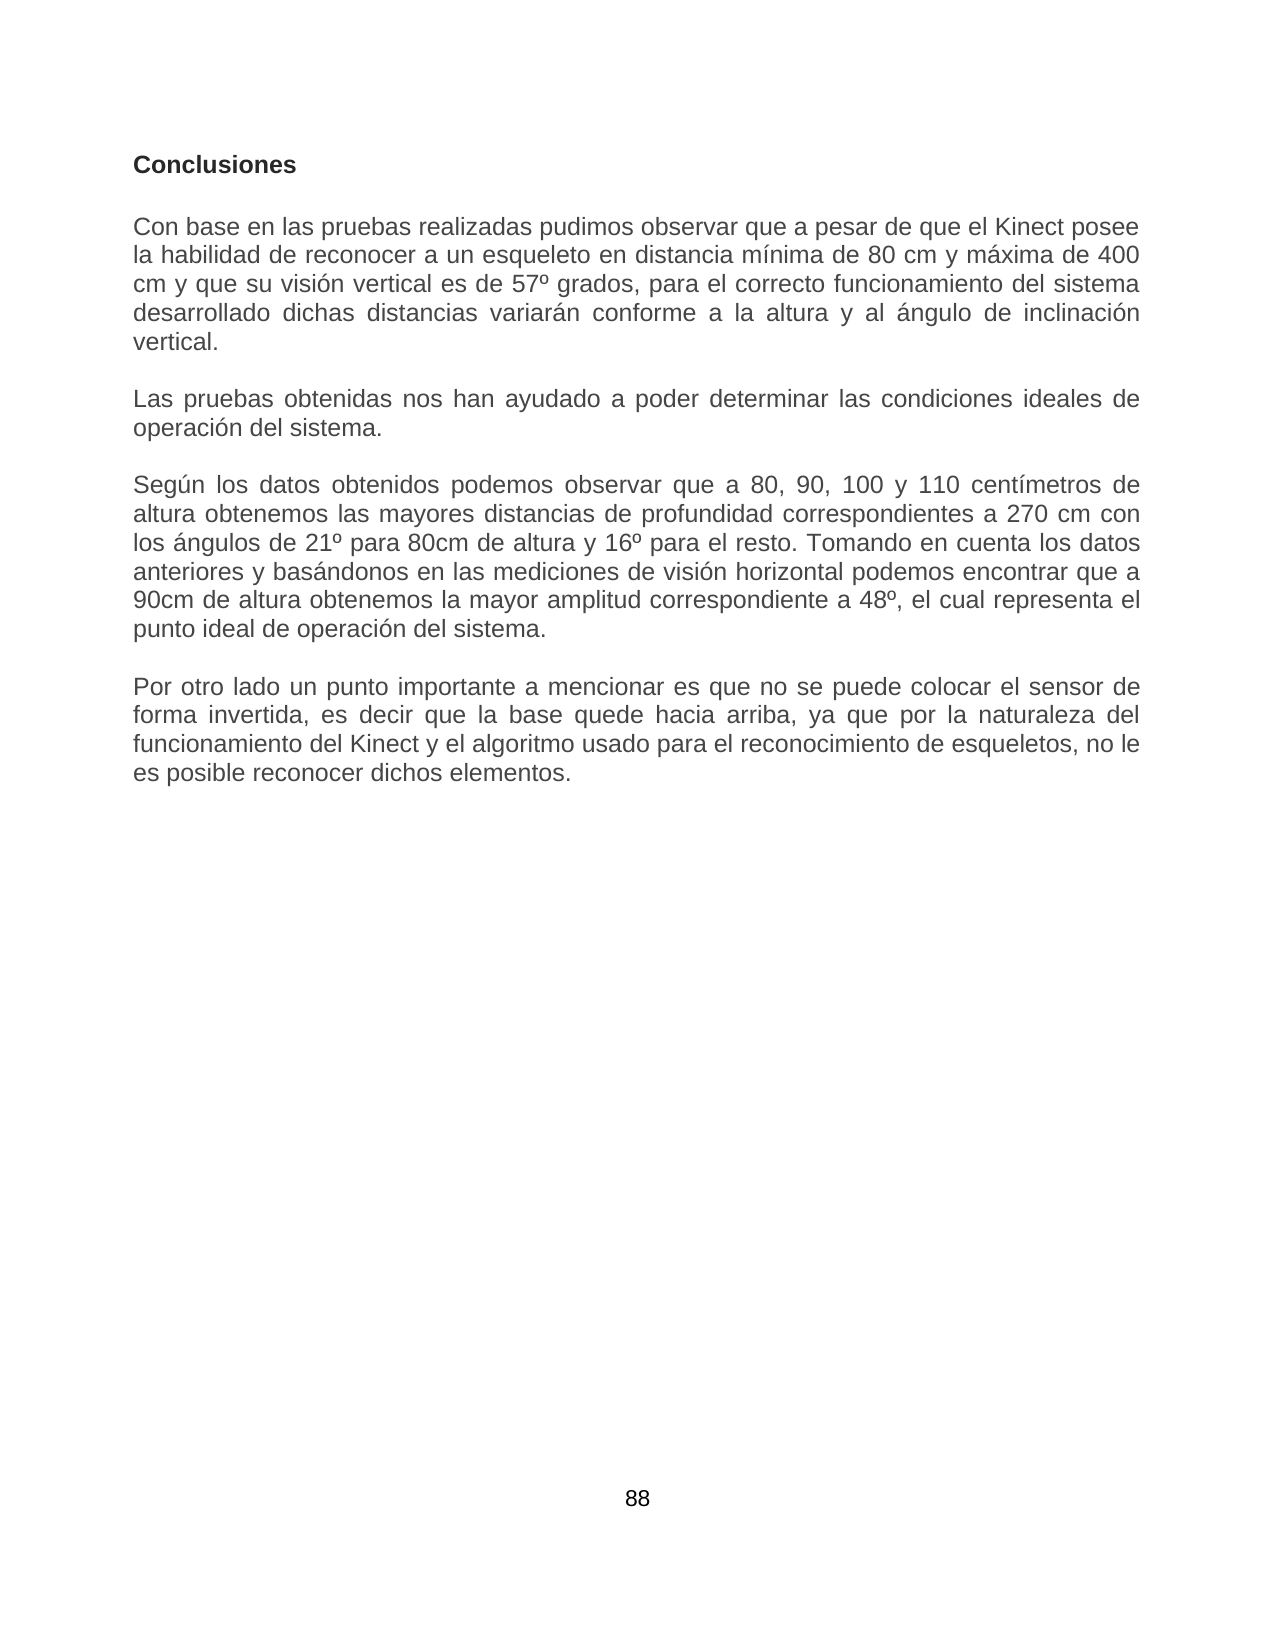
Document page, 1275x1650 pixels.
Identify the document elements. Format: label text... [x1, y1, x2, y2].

text Las pruebas obtenidas nos han ayudado a poder determinar las condiciones ideales de operación del sistema. [133, 384, 1142, 442]
text Con base en las pruebas realizadas pudimos observar que a pesar de que el Kinect posee la habilidad de reconocer a un esqueleto en distancia mínima de 80 cm y máxima de 400 cm y que su visión vertical es de 57º grados, para el correcto funcionamiento del sistema desarrollado dichas distancias variarán conforme a la altura y al ángulo de inclinación vertical. [133, 212, 1142, 356]
text Según los datos obtenidos podemos observar que a 80, 90, 100 y 110 centímetros de altura obtenemos las mayores distancias de profundidad correspondientes a 270 cm con los ángulos de 21º para 80cm de altura y 16º para el resto. Tomando en cuenta los datos anteriores y basándonos en las mediciones de visión horizontal podemos encontrar que a 90cm de altura obtenemos la mayor amplitud correspondiente a 48º, el cual representa el punto ideal de operación del sistema. [133, 442, 1142, 643]
text Por otro lado un punto importante a mencionar es que no se puede colocar el sensor de forma invertida, es decir que la base quede hacia arriba, ya que por la naturaleza del funcionamiento del Kinect y el algoritmo usado para el reconocimiento de esqueletos, no le es posible reconocer dichos elementos. [133, 672, 1142, 787]
subtitle Conclusiones [133, 150, 1142, 179]
